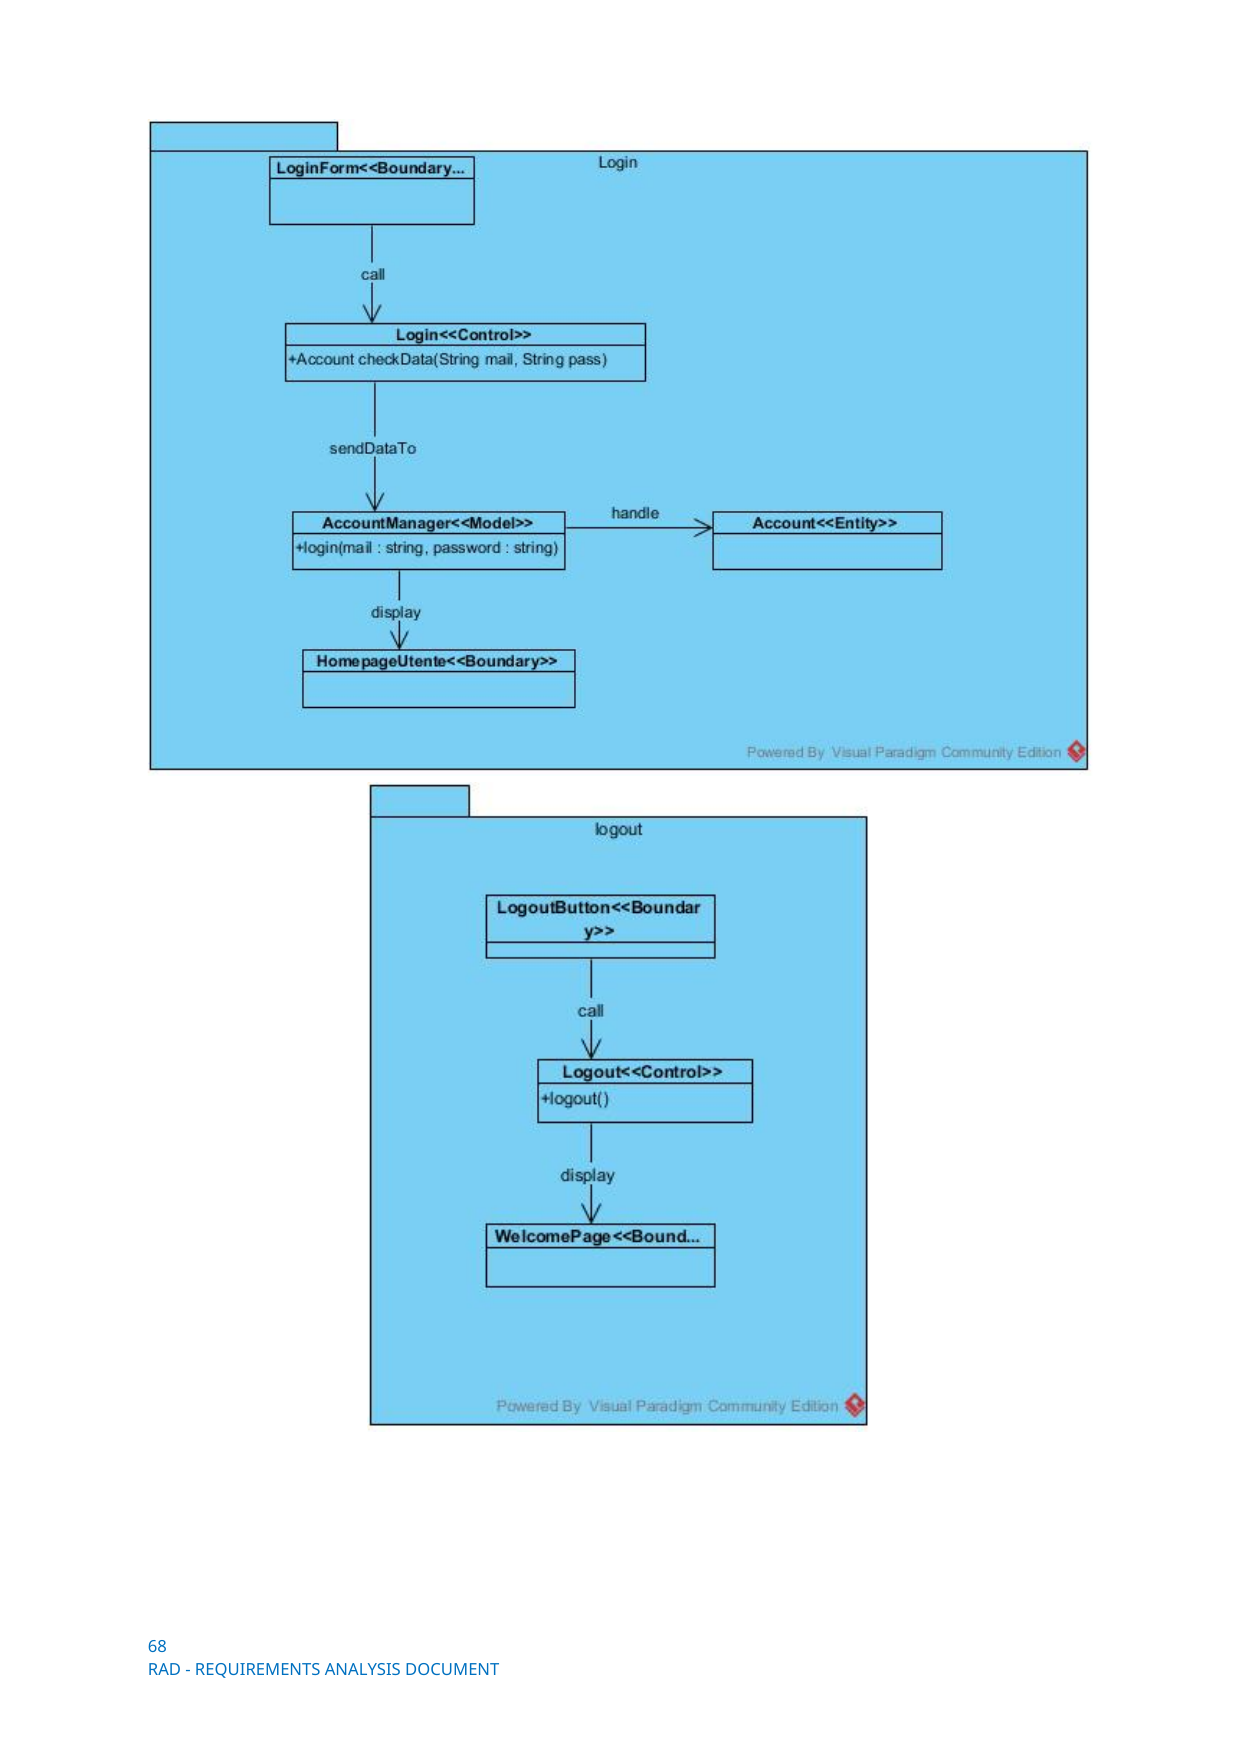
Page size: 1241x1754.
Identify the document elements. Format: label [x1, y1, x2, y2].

picture [367, 782, 873, 1432]
picture [147, 119, 1093, 776]
